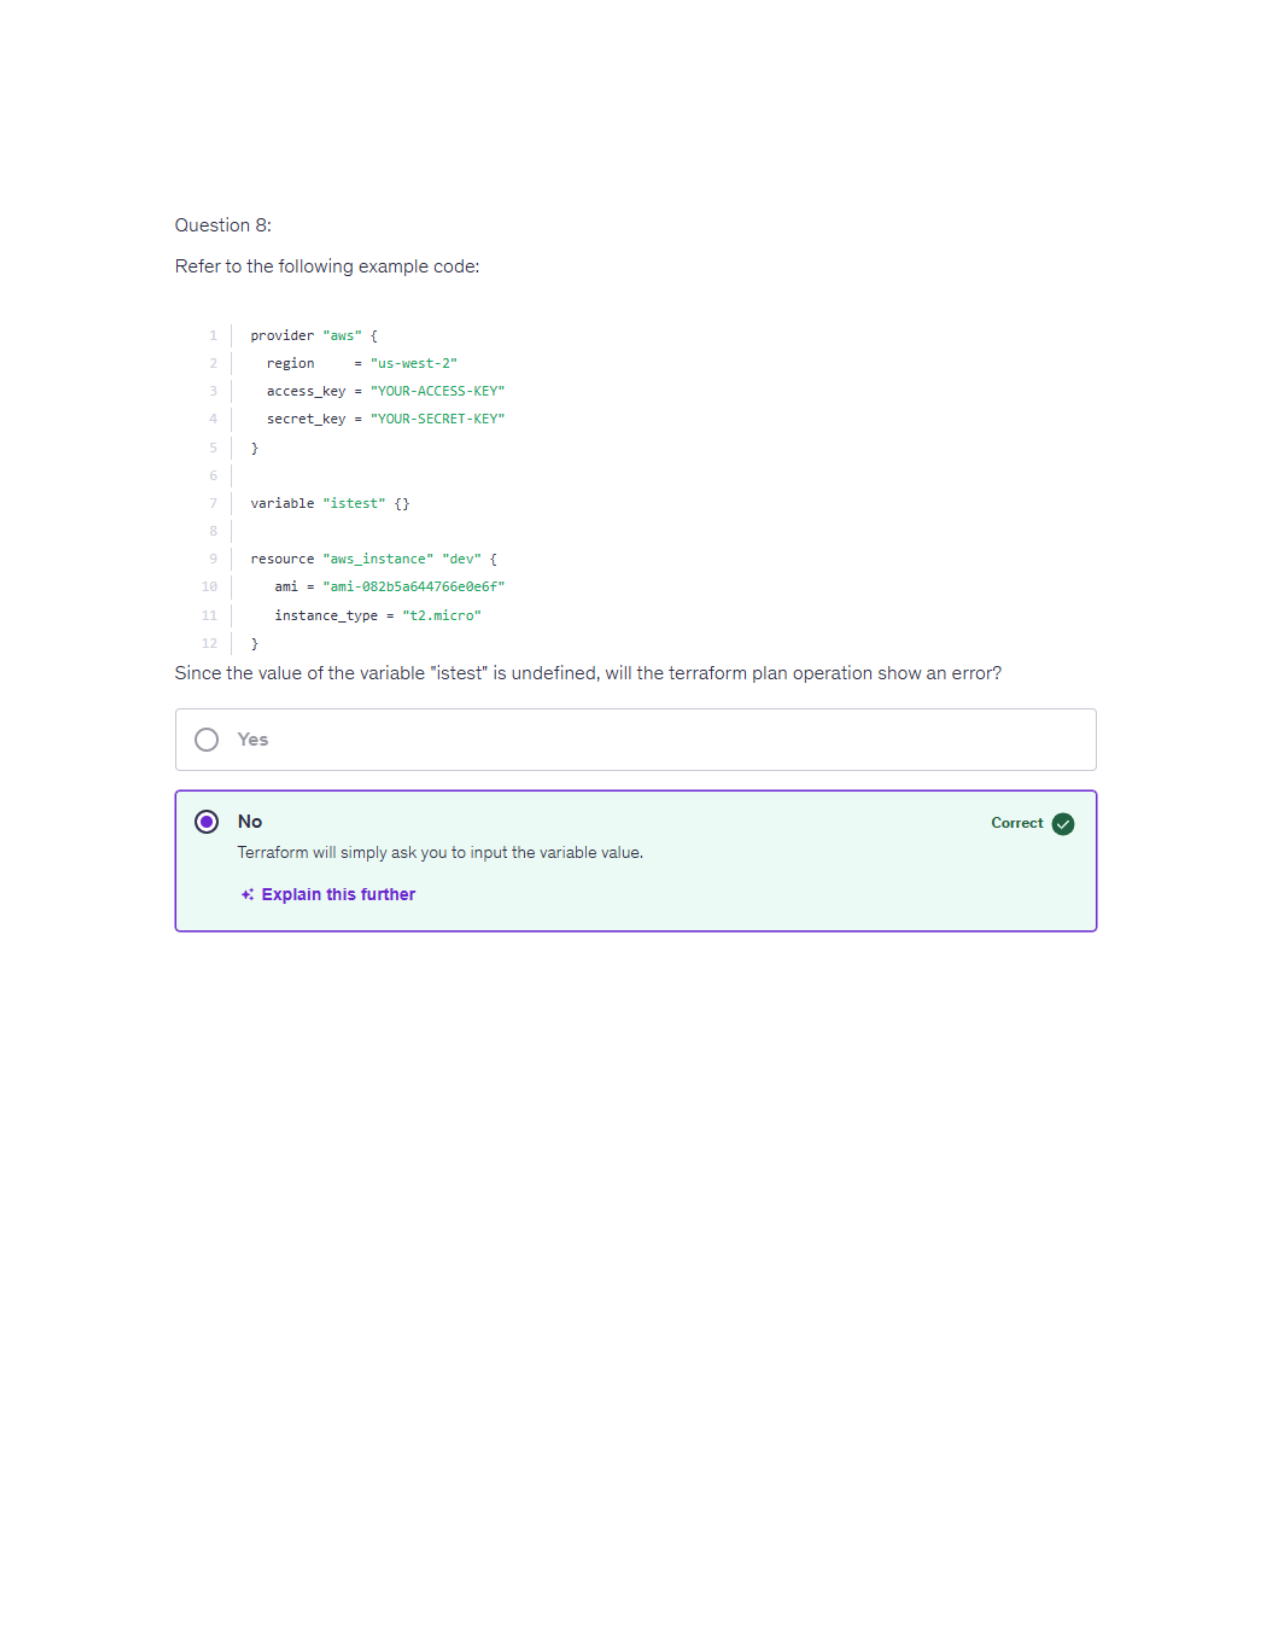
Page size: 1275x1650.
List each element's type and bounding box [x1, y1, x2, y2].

picture [150, 205, 1125, 951]
